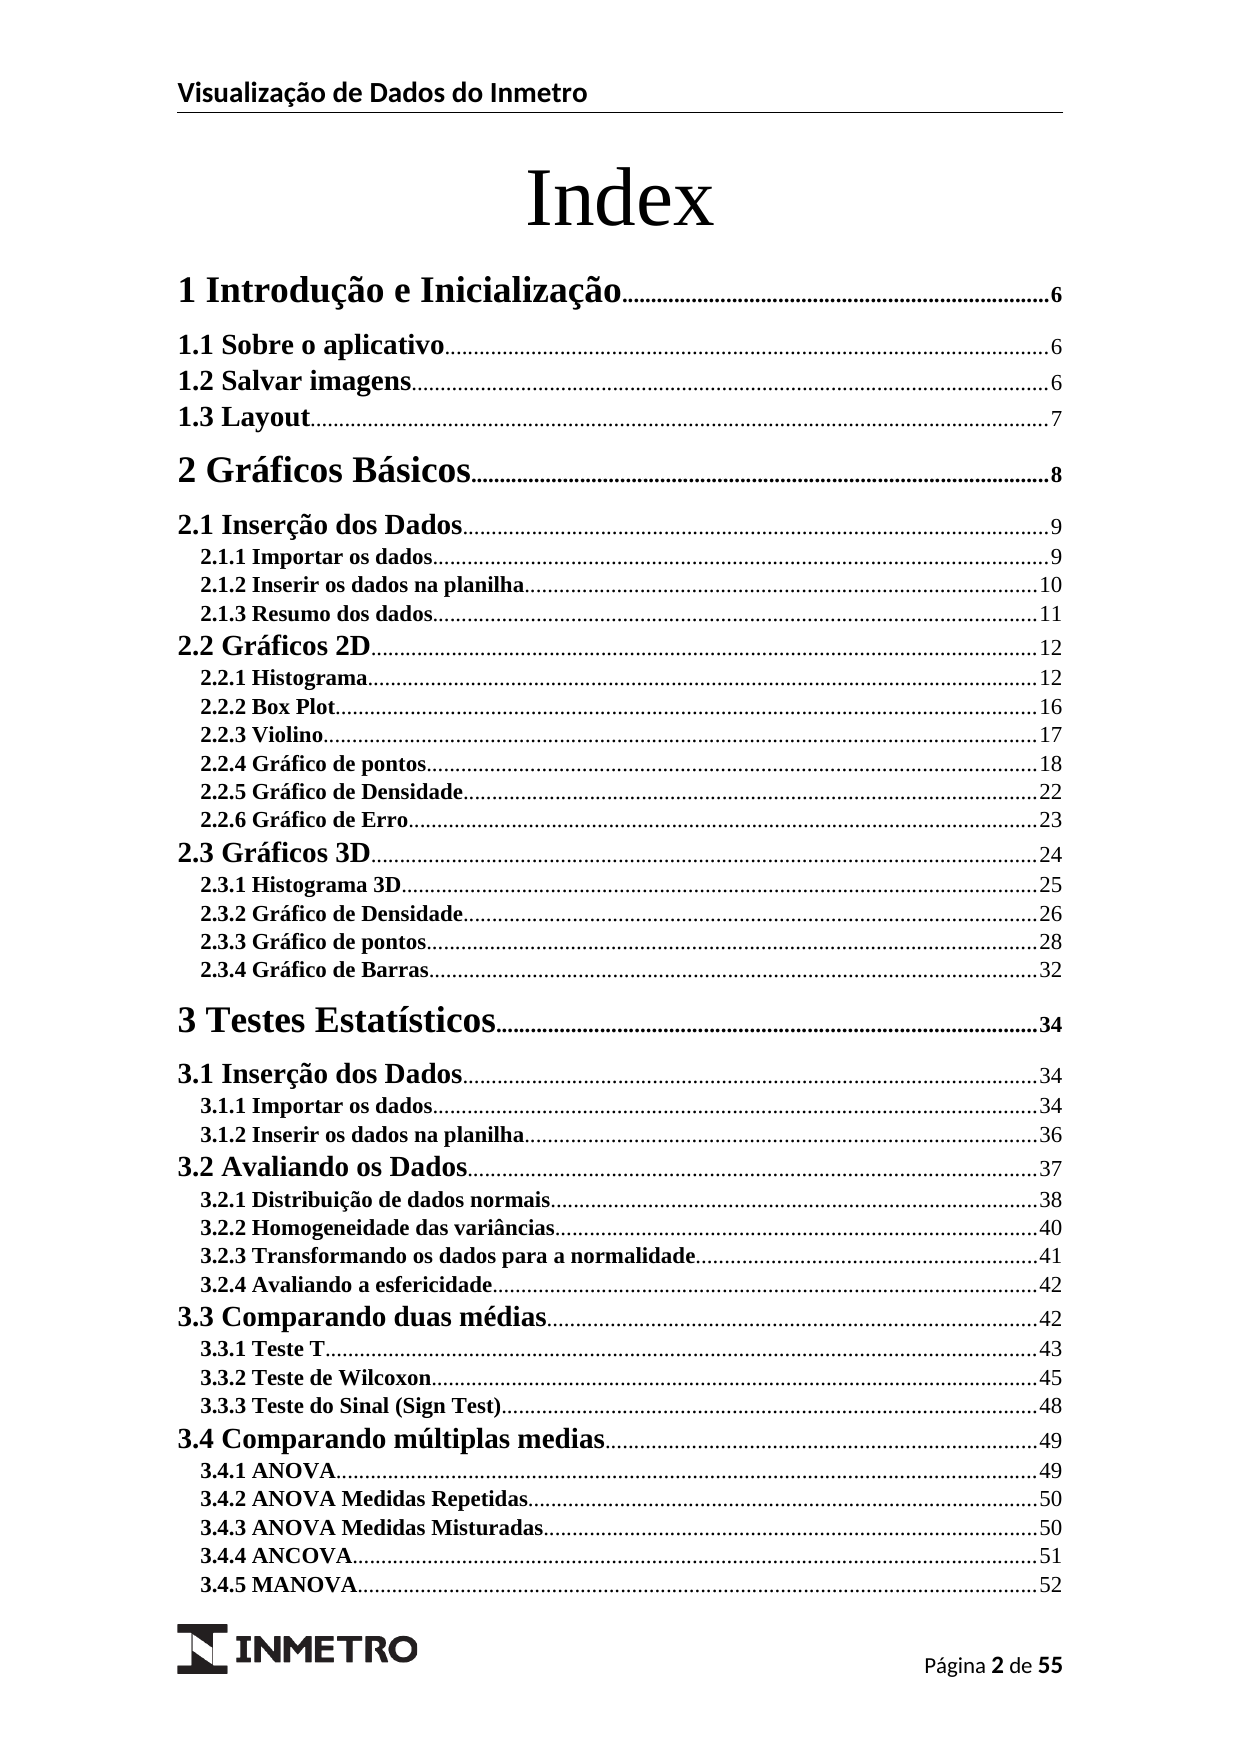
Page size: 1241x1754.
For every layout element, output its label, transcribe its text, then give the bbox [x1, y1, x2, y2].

text 2.2.2 Box Plot 16 [177, 693, 1063, 719]
subtitle 2 Gráficos Básicos 8 [177, 448, 1063, 491]
text 2.3.3 Gráfico de pontos 28 [177, 928, 1063, 954]
text 2.1.2 Inserir os dados na planilha 10 [177, 571, 1063, 598]
picture [177, 1624, 418, 1674]
text 3.4.2 ANOVA Medidas Repetidas 50 [177, 1485, 1063, 1512]
text 3.2.3 Transformando os dados para a normalidade 41 [177, 1242, 1063, 1269]
text 3.2.4 Avaliando a esfericidade 42 [177, 1271, 1063, 1297]
text 2.3 Gráficos 3D 24 [177, 835, 1063, 868]
text 2.2 Gráficos 2D 12 [177, 628, 1063, 662]
text 3.1 Inserção dos Dados 34 [177, 1056, 1063, 1090]
text 1.1 Sobre o aplicativo 6 [177, 327, 1063, 360]
text 3.4.3 ANOVA Medidas Misturadas 50 [177, 1514, 1063, 1540]
subtitle 3 Testes Estatísticos 34 [177, 997, 1063, 1041]
text 3.4.5 MANOVA 52 [177, 1571, 1063, 1597]
text 2.2.6 Gráfico de Erro 23 [177, 807, 1063, 833]
text 2.2.5 Gráfico de Densidade 22 [177, 778, 1063, 804]
text 2.2.3 Violino 17 [177, 721, 1063, 748]
text 3.4.1 ANOVA 49 [177, 1457, 1063, 1483]
text 1.2 Salvar imagens 6 [177, 363, 1063, 396]
text 3.3.3 Teste do Sinal (Sign Test) 48 [177, 1392, 1063, 1419]
text 2.2.1 Histograma 12 [177, 664, 1063, 691]
text 2.1.1 Importar os dados 9 [177, 543, 1063, 569]
text 3.1.2 Inserir os dados na planilha 36 [177, 1121, 1063, 1147]
text 2.3.2 Gráfico de Densidade 26 [177, 899, 1063, 926]
text 3.2.2 Homogeneidade das variâncias 40 [177, 1214, 1063, 1240]
text 3.4 Comparando múltiplas medias 49 [177, 1421, 1063, 1454]
text 3.3.2 Teste de Wilcoxon 45 [177, 1364, 1063, 1390]
text 2.2.4 Gráfico de pontos 18 [177, 750, 1063, 776]
text 3.1.1 Importar os dados 34 [177, 1093, 1063, 1119]
text 2.1.3 Resumo dos dados 11 [177, 600, 1063, 626]
text 1.3 Layout 7 [177, 399, 1063, 433]
text 3.2.1 Distribuição de dados normais 38 [177, 1186, 1063, 1212]
text 2.1 Inserção dos Dados 9 [177, 507, 1063, 540]
text Index [177, 148, 1063, 243]
subtitle 1 Introdução e Inicialização 6 [177, 268, 1063, 311]
text 3.2 Avaliando os Dados 37 [177, 1149, 1063, 1183]
text 2.3.4 Gráfico de Barras 32 [177, 956, 1063, 983]
text 3.3 Comparando duas médias 42 [177, 1299, 1063, 1333]
text 3.3.1 Teste T 43 [177, 1336, 1063, 1362]
text 2.3.1 Histograma 3D 25 [177, 871, 1063, 897]
text 3.4.4 ANCOVA 51 [177, 1542, 1063, 1569]
